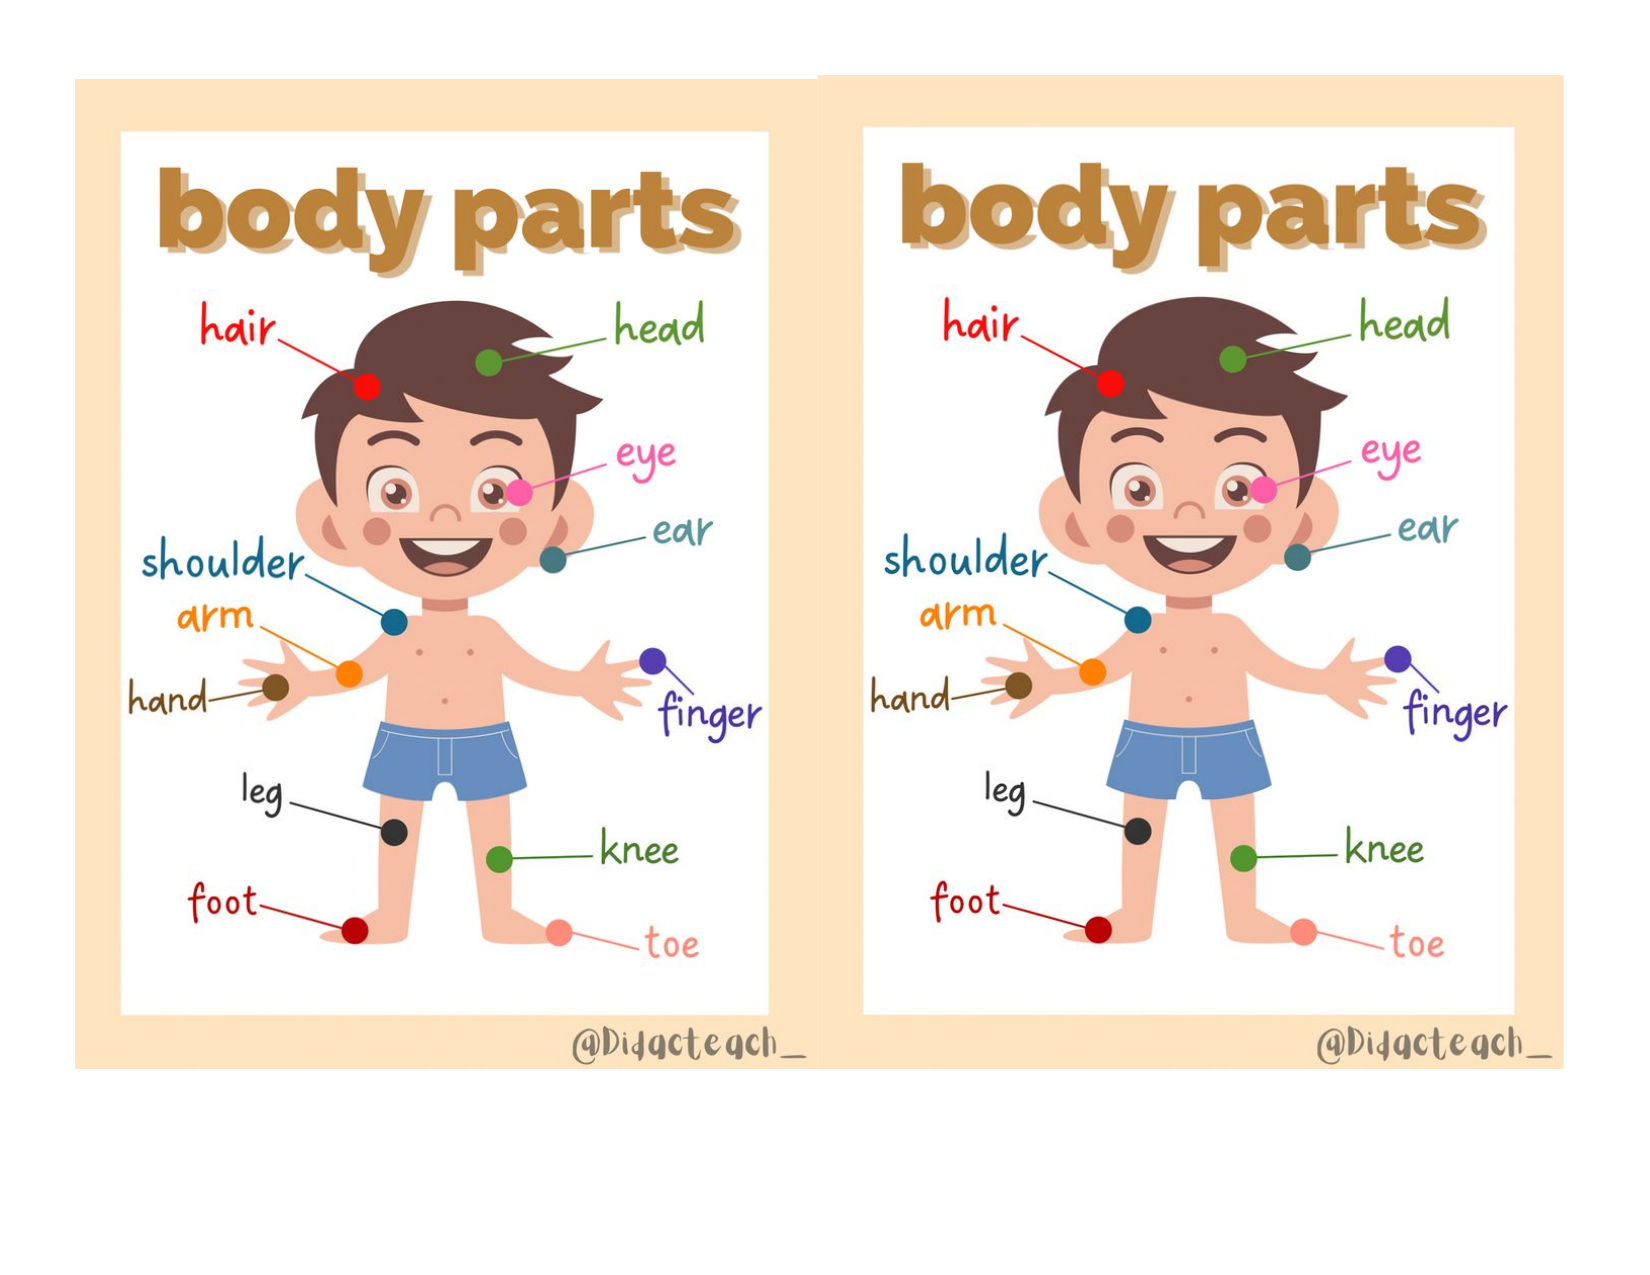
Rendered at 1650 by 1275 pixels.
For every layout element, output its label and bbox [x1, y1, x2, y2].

picture [75, 75, 1564, 1069]
